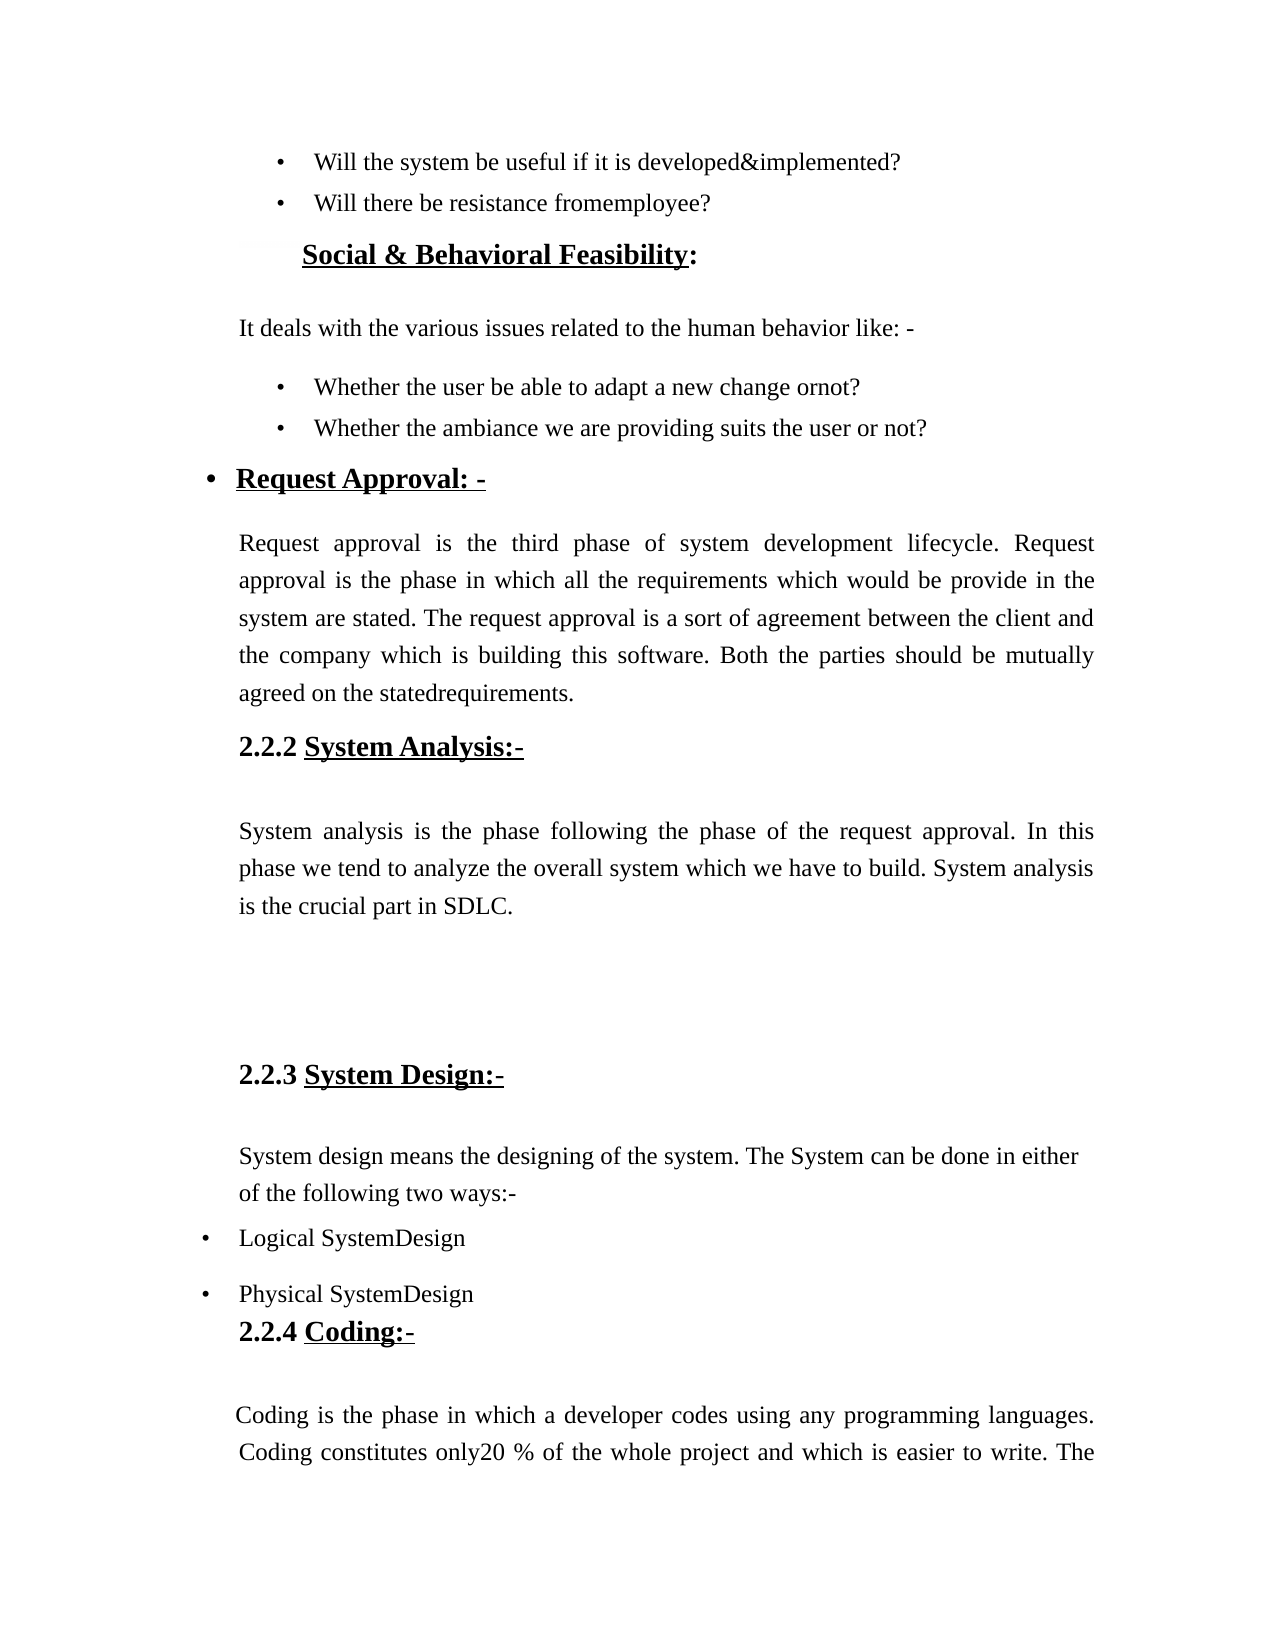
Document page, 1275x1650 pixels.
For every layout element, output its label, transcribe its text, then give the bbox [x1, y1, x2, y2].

text Request approval is the third phase of system development lifecycle. Request approval is the phase in which all the requirements which would be provide in the system are stated. The request approval is a sort of agreement between the client and the company which is building this software. Both the parties should be mutually agreed on the statedrequirements. [238, 521, 1096, 708]
text System design means the designing of the system. The System can be done in either of the following two ways:- [238, 1134, 1096, 1209]
list Whether the ambiance we are providing suits the user or not? [276, 417, 1096, 442]
text 2.2.2 System Analysis:- [238, 725, 1096, 764]
text Social & Behavioral Feasibility: [238, 243, 1096, 270]
list Whether the user be able to adapt a new change ornot? [276, 375, 1096, 400]
text It deals with the various issues related to the human behavior like: - [238, 315, 1096, 342]
list Will the system be useful if it is developed&implemented? [276, 150, 1096, 175]
list Request Approval: - [206, 468, 1096, 493]
text 2.2.4 Coding:- [238, 1310, 1096, 1349]
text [235, 1393, 1096, 1468]
list Physical SystemDesign [201, 1276, 1096, 1310]
text System analysis is the phase following the phase of the request approval. In this phase we tend to analyze the overall system which we have to build. System analysis is the crucial part in SDLC. [238, 809, 1096, 922]
text 2.2.3 System Design:- [238, 1063, 1096, 1090]
list Logical SystemDesign [201, 1226, 1096, 1251]
list Will there be resistance fromemployee? [276, 192, 1096, 217]
